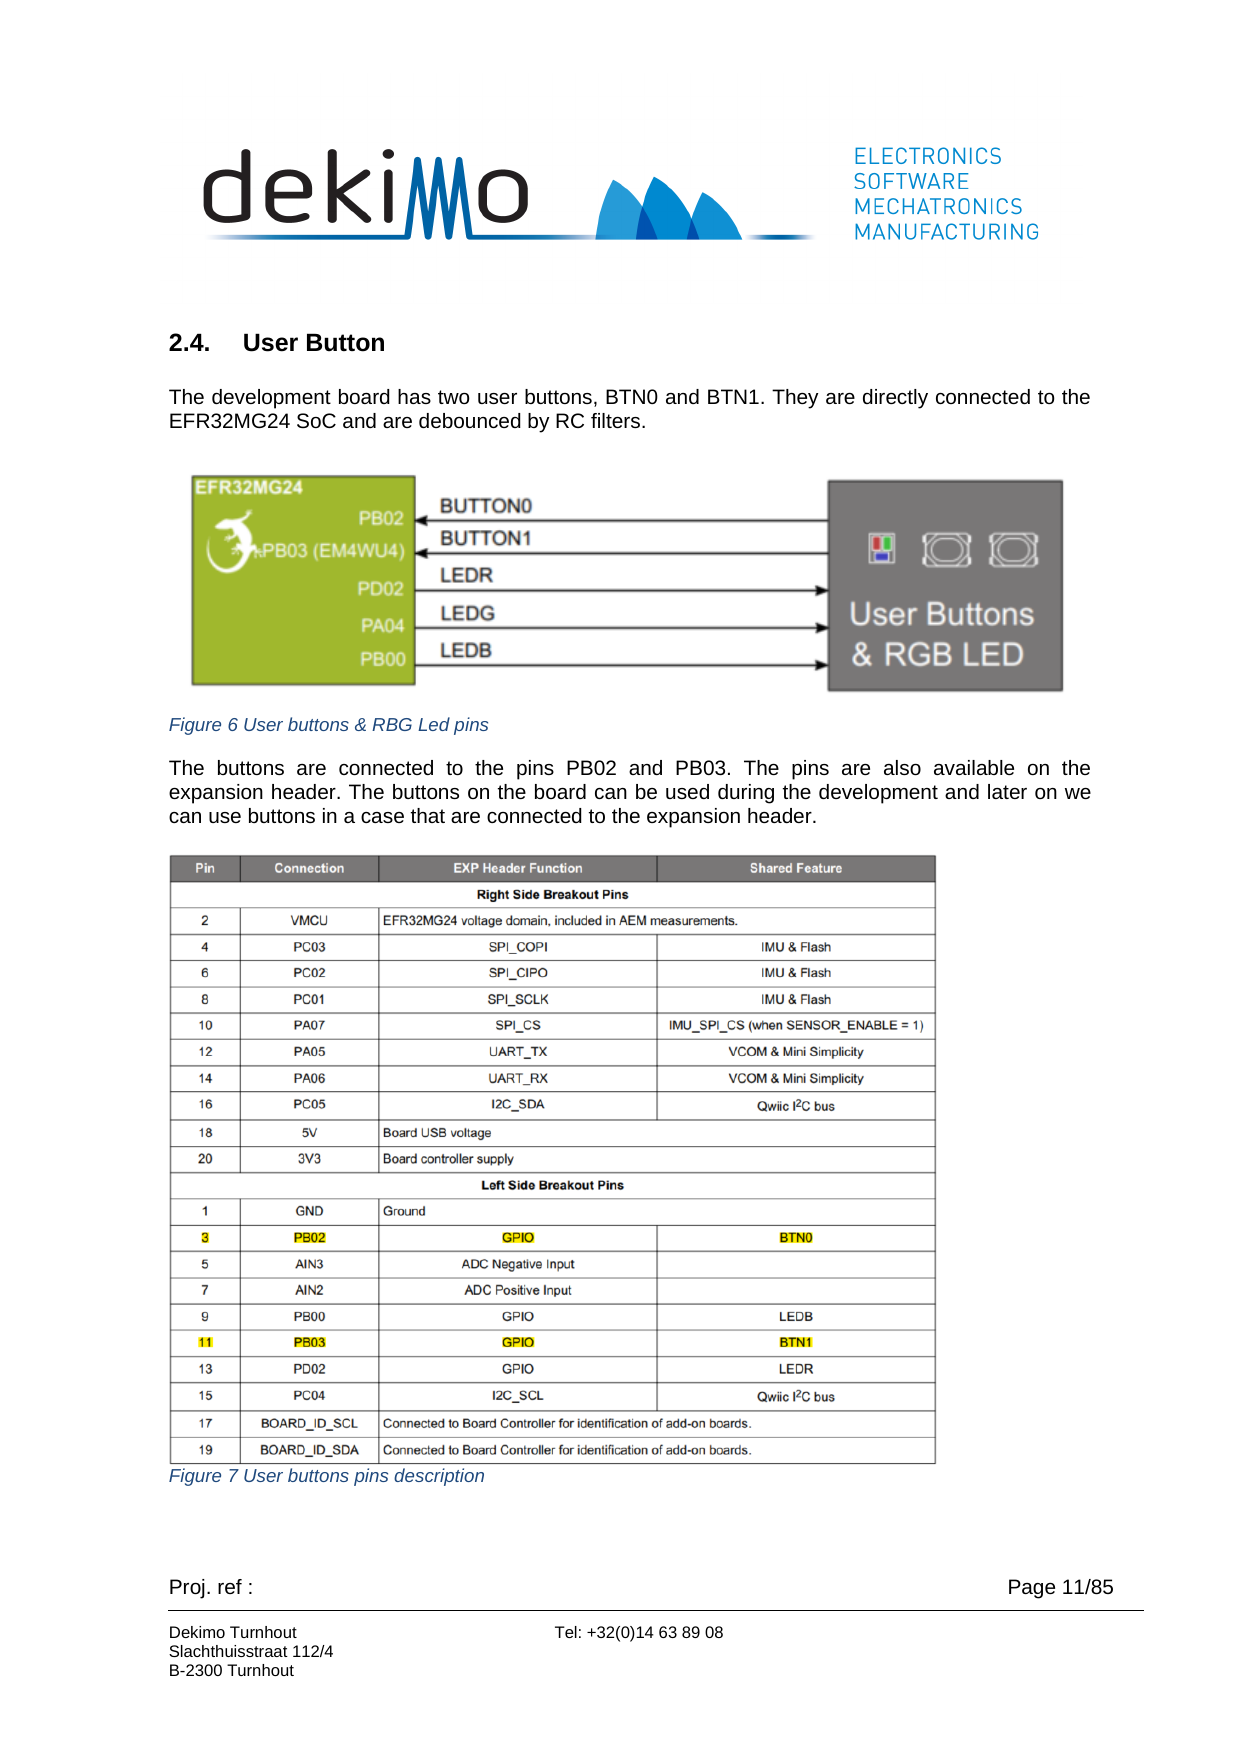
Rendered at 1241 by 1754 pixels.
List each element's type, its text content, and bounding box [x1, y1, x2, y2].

text Figure 6 User buttons & RBG Led pins [169, 714, 1093, 735]
picture [159, 73, 1083, 304]
text The buttons are connected to the pins PB02 and PB03. The pins are also available on the expansion header. The buttons on the board can be used during the development and later on we can use buttons in a case that are connected to the expansion header. [169, 756, 1093, 828]
picture [168, 457, 1093, 714]
picture [168, 851, 938, 1466]
subtitle User Button [169, 328, 1093, 356]
text Figure 7 User buttons pins description [169, 1465, 1093, 1487]
text The development board has two user buttons, BTN0 and BTN1. They are directly connected to the EFR32MG24 SoC and are debounced by RC filters. [169, 385, 1093, 433]
